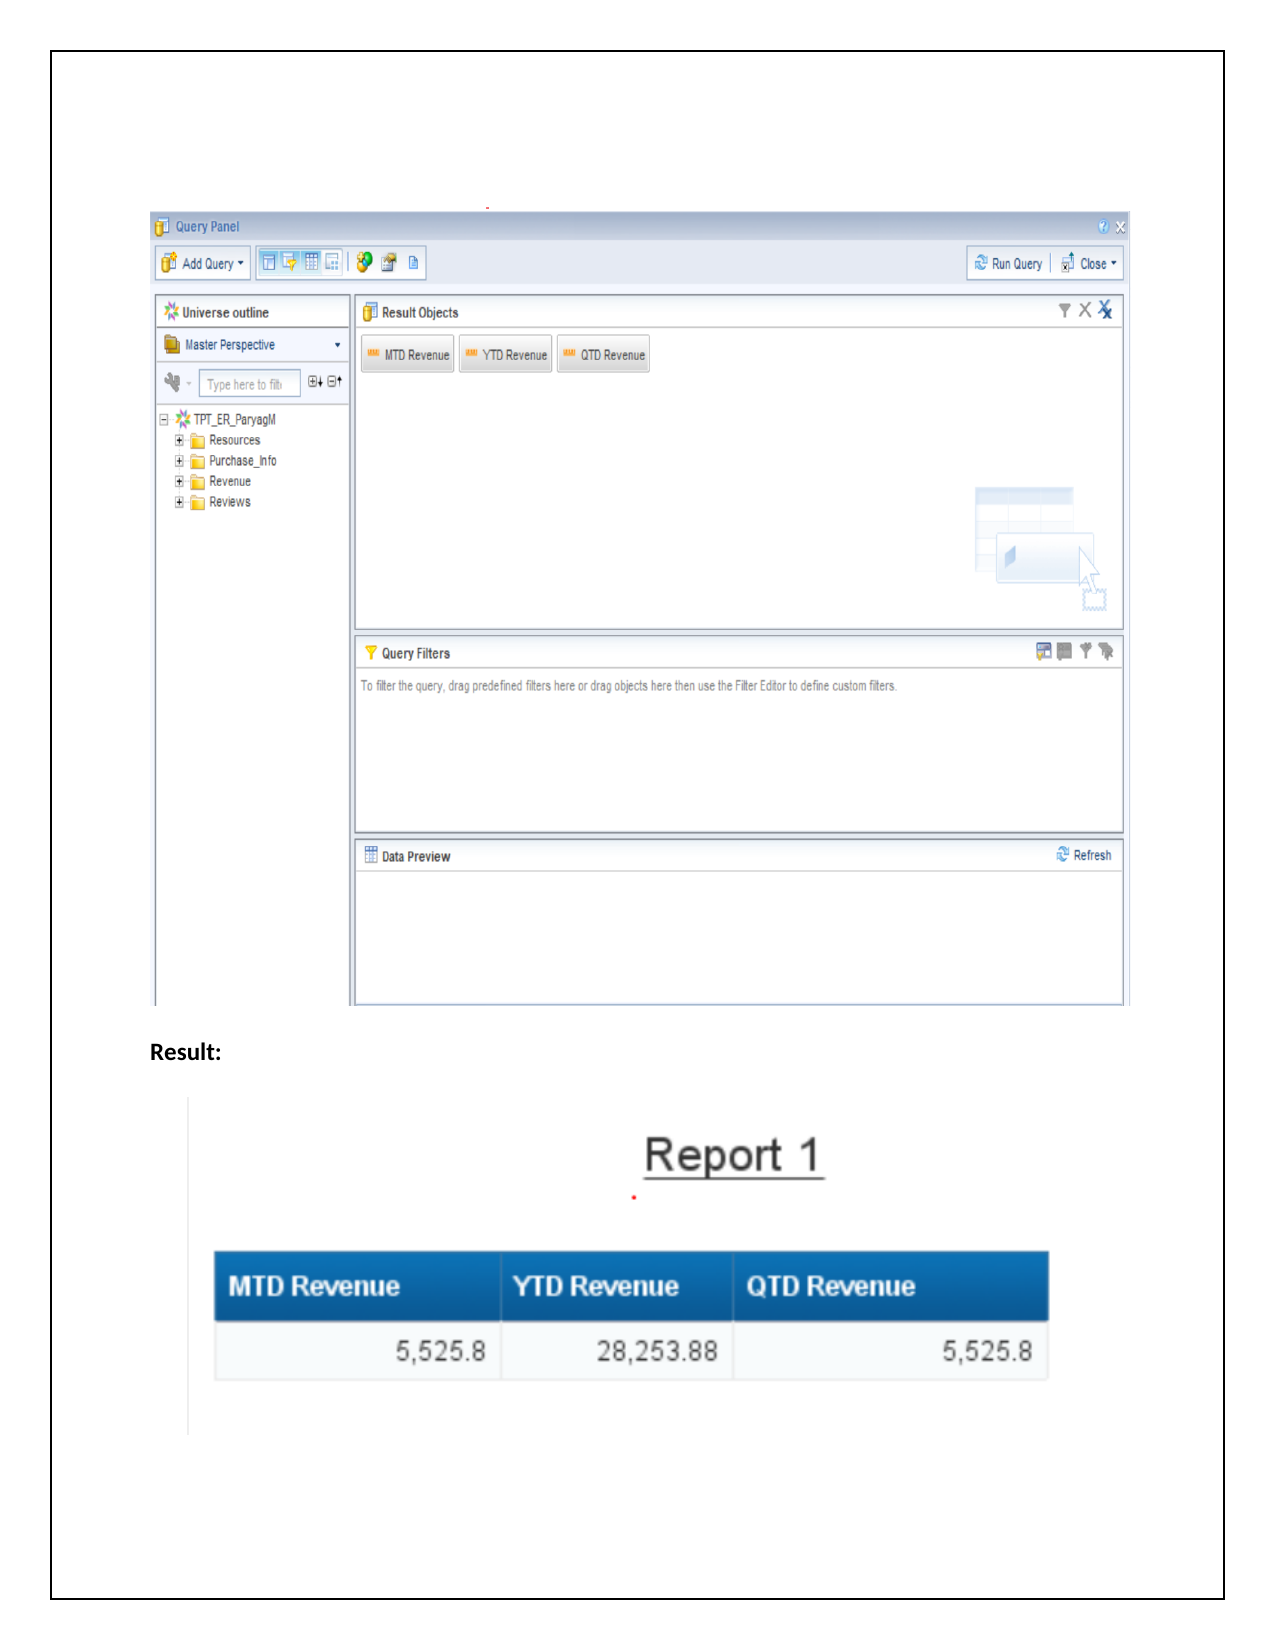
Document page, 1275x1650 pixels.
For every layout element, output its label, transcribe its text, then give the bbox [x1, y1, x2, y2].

picture [150, 211, 1131, 1006]
text Result: [150, 1036, 1125, 1067]
picture [187, 1097, 1163, 1435]
